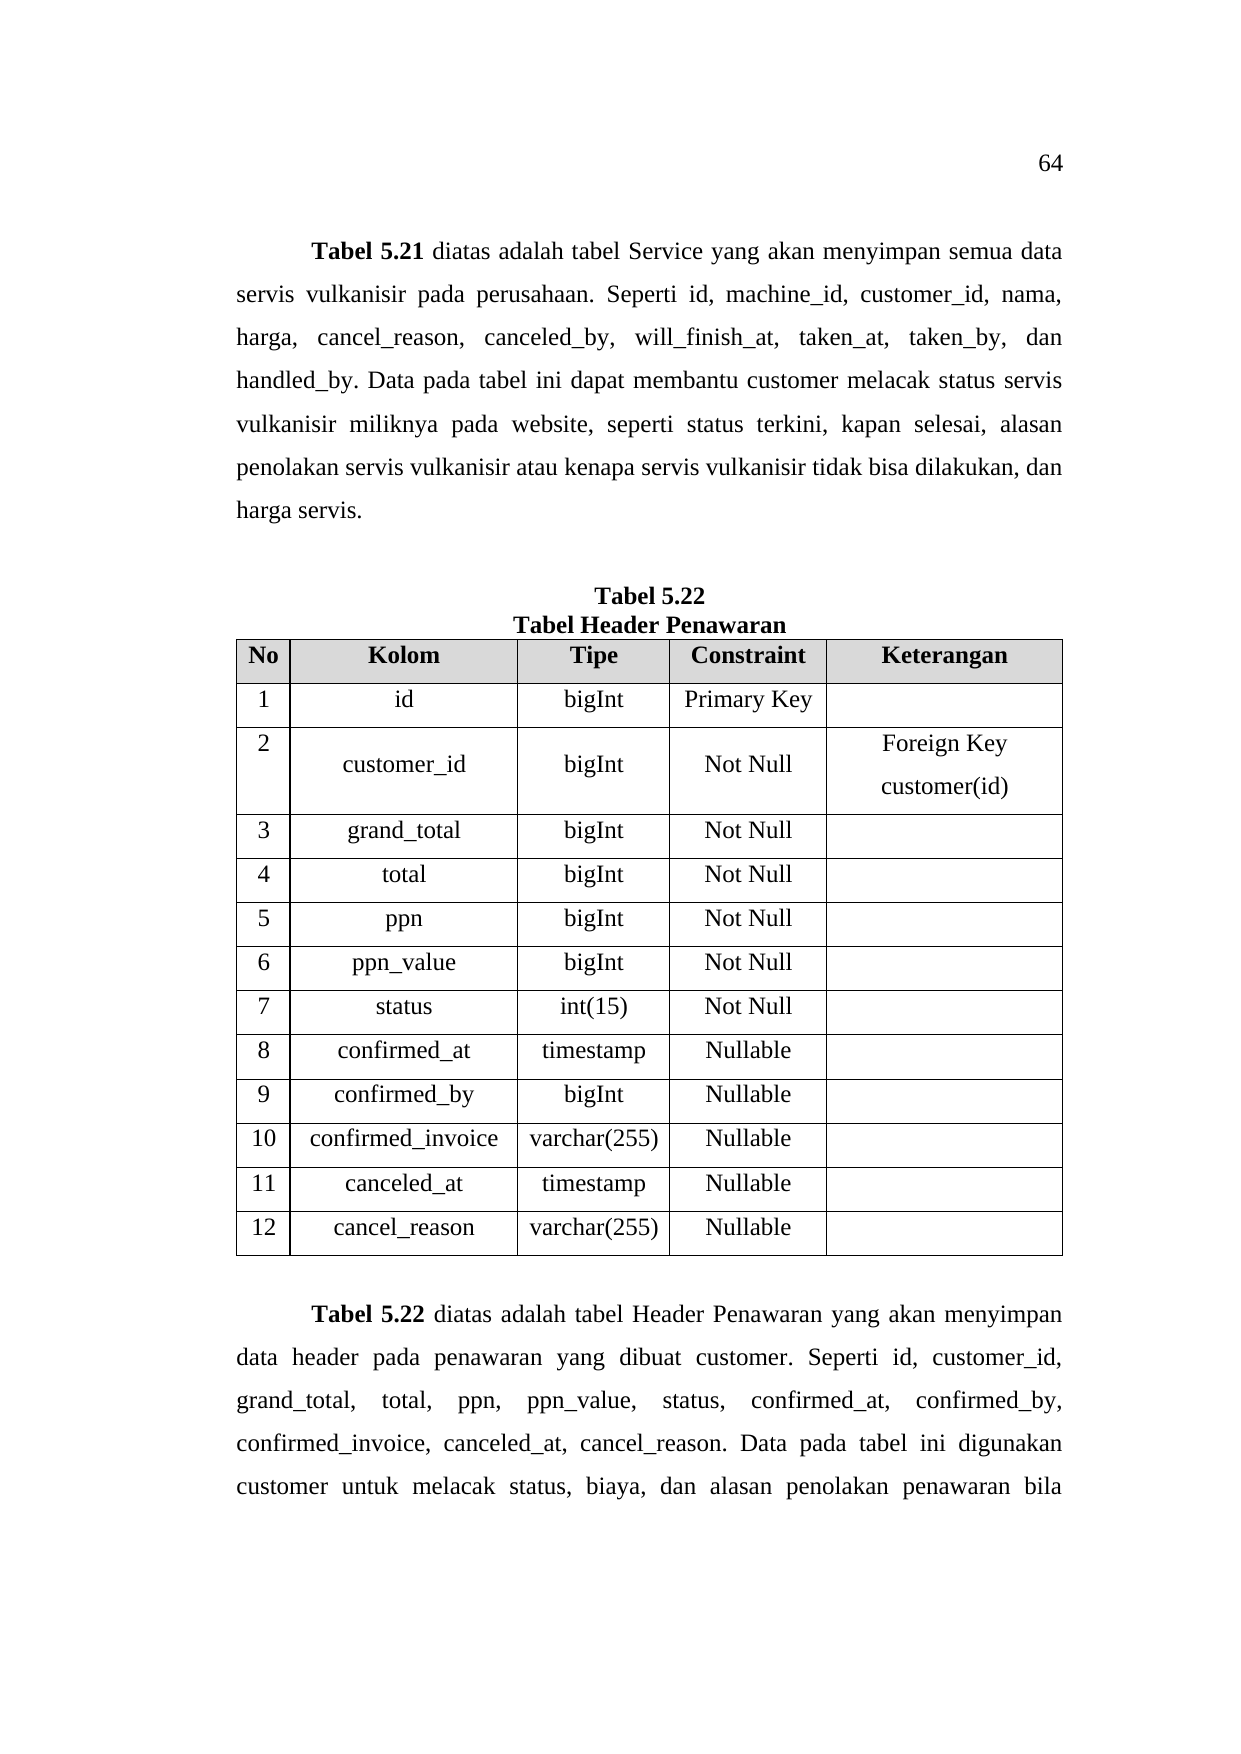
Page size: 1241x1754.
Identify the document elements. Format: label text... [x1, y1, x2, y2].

table_cell [827, 859, 1062, 902]
table_cell [827, 947, 1062, 990]
table_cell Not Null [670, 859, 826, 902]
table_cell [827, 1080, 1062, 1122]
table_cell Nullable [670, 1212, 826, 1255]
table_cell ppn [291, 903, 517, 946]
table_cell Nullable [670, 1168, 826, 1211]
table_cell int(15) [518, 991, 669, 1034]
table_cell id [291, 684, 517, 727]
table_cell 5 [237, 903, 289, 946]
table_cell timestamp [518, 1168, 669, 1211]
table_cell bigInt [518, 728, 669, 814]
table_cell grand_total [291, 815, 517, 858]
table_cell Not Null [670, 947, 826, 990]
table_cell 12 [237, 1212, 289, 1255]
table_cell [827, 684, 1062, 727]
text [236, 1299, 1063, 1500]
table_cell [827, 1124, 1062, 1167]
text Tabel 5.22 [236, 581, 1063, 610]
table_cell Not Null [670, 903, 826, 946]
table_cell cancel_reason [291, 1212, 517, 1255]
table_cell total [291, 859, 517, 902]
table_cell confirmed_by [291, 1080, 517, 1122]
text Tabel 5.21 diatas adalah tabel Service yang akan menyimpan semua data servis vulkanisir pada perusahaan. Seperti id, machine_id, customer_id, nama, harga, cancel_reason, canceled_by, will_finish_at, taken_at, taken_by, dan handled_by. Data pada tabel ini dapat membantu customer melacak status servis vulkanisir miliknya pada website, seperti status terkini, kapan selesai, alasan penolakan servis vulkanisir atau kenapa servis vulkanisir tidak bisa dilakukan, dan harga servis. [236, 236, 1063, 524]
table_cell Primary Key [670, 684, 826, 727]
table_cell confirmed_at [291, 1035, 517, 1078]
table_header Keterangan [827, 640, 1062, 683]
table_cell timestamp [518, 1035, 669, 1078]
table_cell bigInt [518, 1080, 669, 1122]
text Tabel Header Penawaran [236, 610, 1063, 639]
table_cell [827, 991, 1062, 1034]
table_cell 3 [237, 815, 289, 858]
table_cell Not Null [670, 728, 826, 814]
table_cell 2 [237, 728, 289, 814]
table_cell canceled_at [291, 1168, 517, 1211]
table_cell varchar(255) [518, 1212, 669, 1255]
table_cell 6 [237, 947, 289, 990]
table_cell [827, 1035, 1062, 1078]
table_cell Not Null [670, 991, 826, 1034]
table_cell 4 [237, 859, 289, 902]
table_cell Nullable [670, 1124, 826, 1167]
table_cell Not Null [670, 815, 826, 858]
table_cell [827, 815, 1062, 858]
table_cell 11 [237, 1168, 289, 1211]
table_cell [827, 903, 1062, 946]
table_cell bigInt [518, 684, 669, 727]
table_header Kolom [291, 640, 517, 683]
table_cell confirmed_invoice [291, 1124, 517, 1167]
table_cell [827, 1168, 1062, 1211]
table_cell 8 [237, 1035, 289, 1078]
table_cell varchar(255) [518, 1124, 669, 1167]
table_cell bigInt [518, 859, 669, 902]
table_cell Nullable [670, 1035, 826, 1078]
table_cell 7 [237, 991, 289, 1034]
table_cell Foreign Key customer(id) [827, 728, 1062, 814]
table_cell Nullable [670, 1080, 826, 1122]
table_cell 1 [237, 684, 289, 727]
table_cell ppn_value [291, 947, 517, 990]
table_cell [827, 1212, 1062, 1255]
table_cell 9 [237, 1080, 289, 1122]
table_cell status [291, 991, 517, 1034]
table_cell 10 [237, 1124, 289, 1167]
table_cell customer_id [291, 728, 517, 814]
table_cell bigInt [518, 815, 669, 858]
table_cell bigInt [518, 947, 669, 990]
table_cell bigInt [518, 903, 669, 946]
table_header Tipe [518, 640, 669, 683]
table_header No [237, 640, 289, 683]
table_header Constraint [670, 640, 826, 683]
